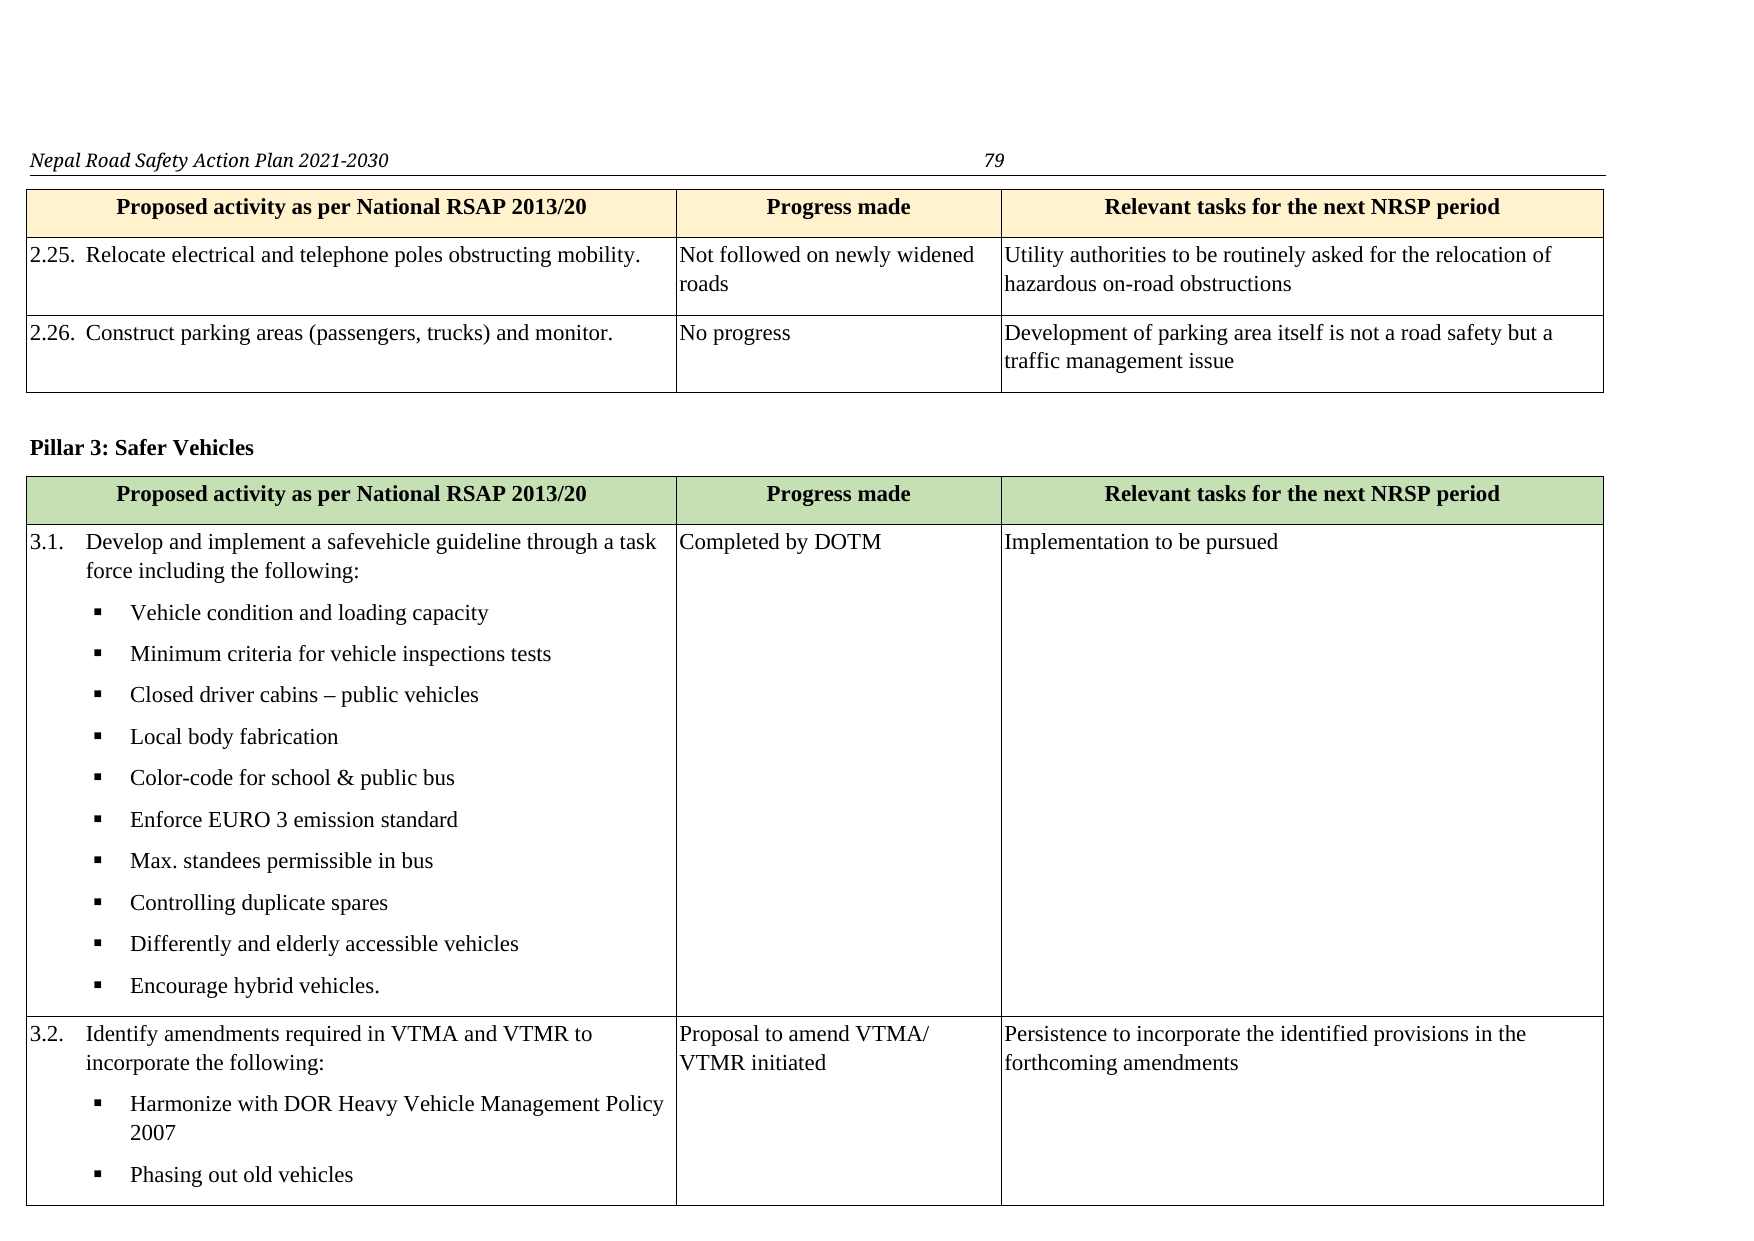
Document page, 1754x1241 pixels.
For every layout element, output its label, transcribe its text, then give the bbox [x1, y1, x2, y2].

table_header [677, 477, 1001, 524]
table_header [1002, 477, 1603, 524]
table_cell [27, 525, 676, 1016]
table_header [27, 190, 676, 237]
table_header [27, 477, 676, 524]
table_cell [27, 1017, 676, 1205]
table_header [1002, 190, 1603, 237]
text Pillar 3: Safer Vehicles [29, 434, 1606, 461]
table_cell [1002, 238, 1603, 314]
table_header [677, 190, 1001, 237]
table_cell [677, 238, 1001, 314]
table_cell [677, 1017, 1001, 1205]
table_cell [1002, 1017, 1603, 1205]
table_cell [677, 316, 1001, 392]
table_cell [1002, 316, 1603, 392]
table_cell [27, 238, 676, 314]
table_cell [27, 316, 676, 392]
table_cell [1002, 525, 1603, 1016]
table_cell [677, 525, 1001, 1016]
